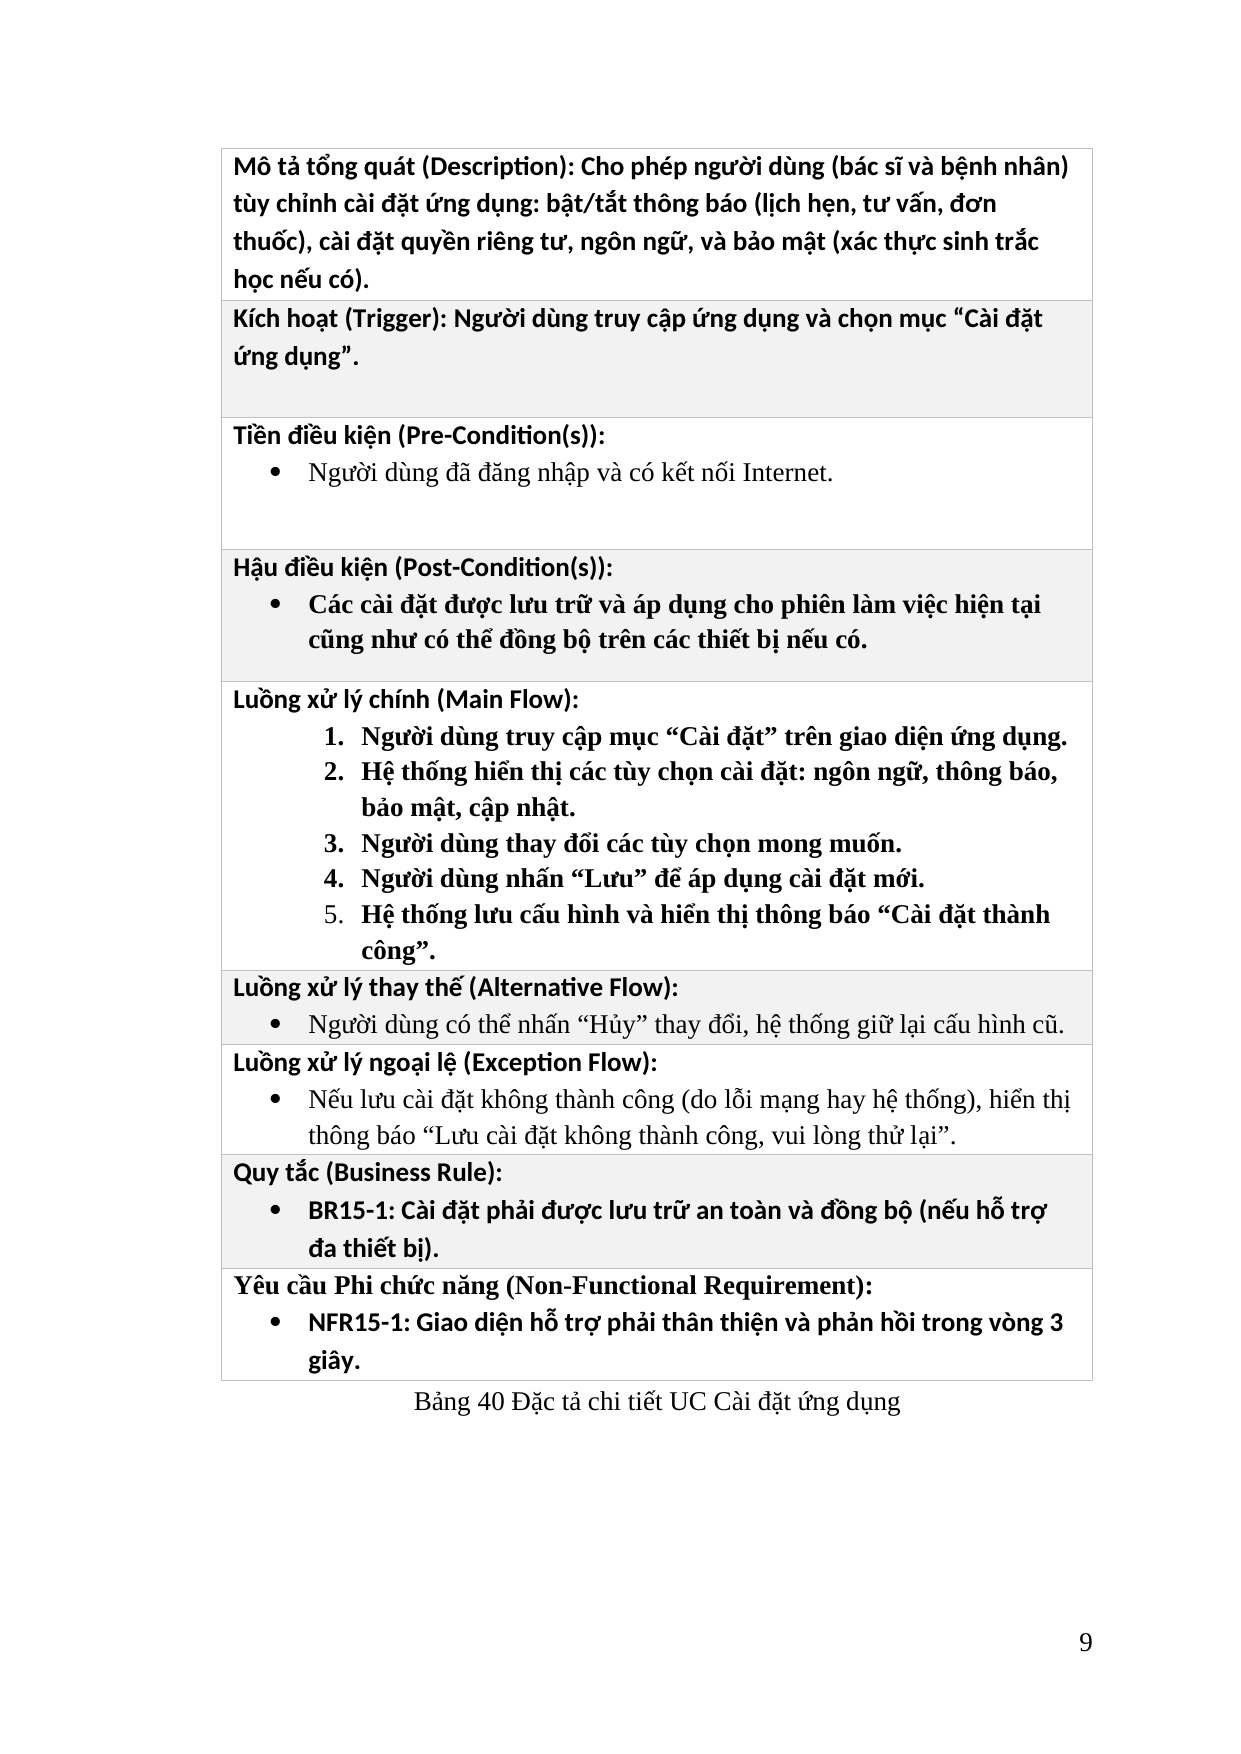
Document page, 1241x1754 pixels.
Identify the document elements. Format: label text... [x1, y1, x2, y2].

table_cell Luồng xử lý thay thế (Alternative Flow): Người dùng có thể nhấn “Hủy” thay đổi, hệ thống giữ lại cấu hình cũ. [222, 971, 1092, 1044]
table_cell Luồng xử lý chính (Main Flow): Người dùng truy cập mục “Cài đặt” trên giao diện ứng dụng. Hệ thống hiển thị các tùy chọn cài đặt: ngôn ngữ, thông báo, bảo mật, cập nhật. Người dùng thay đổi các tùy chọn mong muốn. Người dùng nhấn “Lưu” để áp dụng cài đặt mới. Hệ thống lưu cấu hình và hiển thị thông báo “Cài đặt thành công”. [222, 682, 1092, 969]
table_cell Luồng xử lý ngoại lệ (Exception Flow): Nếu lưu cài đặt không thành công (do lỗi mạng hay hệ thống), hiển thị thông báo “Lưu cài đặt không thành công, vui lòng thử lại”. [222, 1045, 1092, 1154]
table_cell Yêu cầu Phi chức năng (Non-Functional Requirement): NFR15-1: Giao diện hỗ trợ phải thân thiện và phản hồi trong vòng 3 giây. [222, 1269, 1092, 1380]
table_cell Tiền điều kiện (Pre-Condition(s)): Người dùng đã đăng nhập và có kết nối Internet. [222, 418, 1092, 549]
table_cell Kích hoạt (Trigger): Người dùng truy cập ứng dụng và chọn mục “Cài đặt ứng dụng”. [222, 301, 1092, 417]
table_cell Hậu điều kiện (Post-Condition(s)): Các cài đặt được lưu trữ và áp dụng cho phiên làm việc hiện tại cũng như có thể đồng bộ trên các thiết bị nếu có. [222, 550, 1092, 681]
table_cell Quy tắc (Business Rule): BR15-1: Cài đặt phải được lưu trữ an toàn và đồng bộ (nếu hỗ trợ đa thiết bị). [222, 1155, 1092, 1268]
table_cell Mô tả tổng quát (Description): Cho phép người dùng (bác sĩ và bệnh nhân) tùy chỉnh cài đặt ứng dụng: bật/tắt thông báo (lịch hẹn, tư vấn, đơn thuốc), cài đặt quyền riêng tư, ngôn ngữ, và bảo mật (xác thực sinh trắc học nếu có). [222, 149, 1092, 300]
text Bảng 40 Đặc tả chi tiết UC Cài đặt ứng dụng [221, 1386, 1092, 1417]
